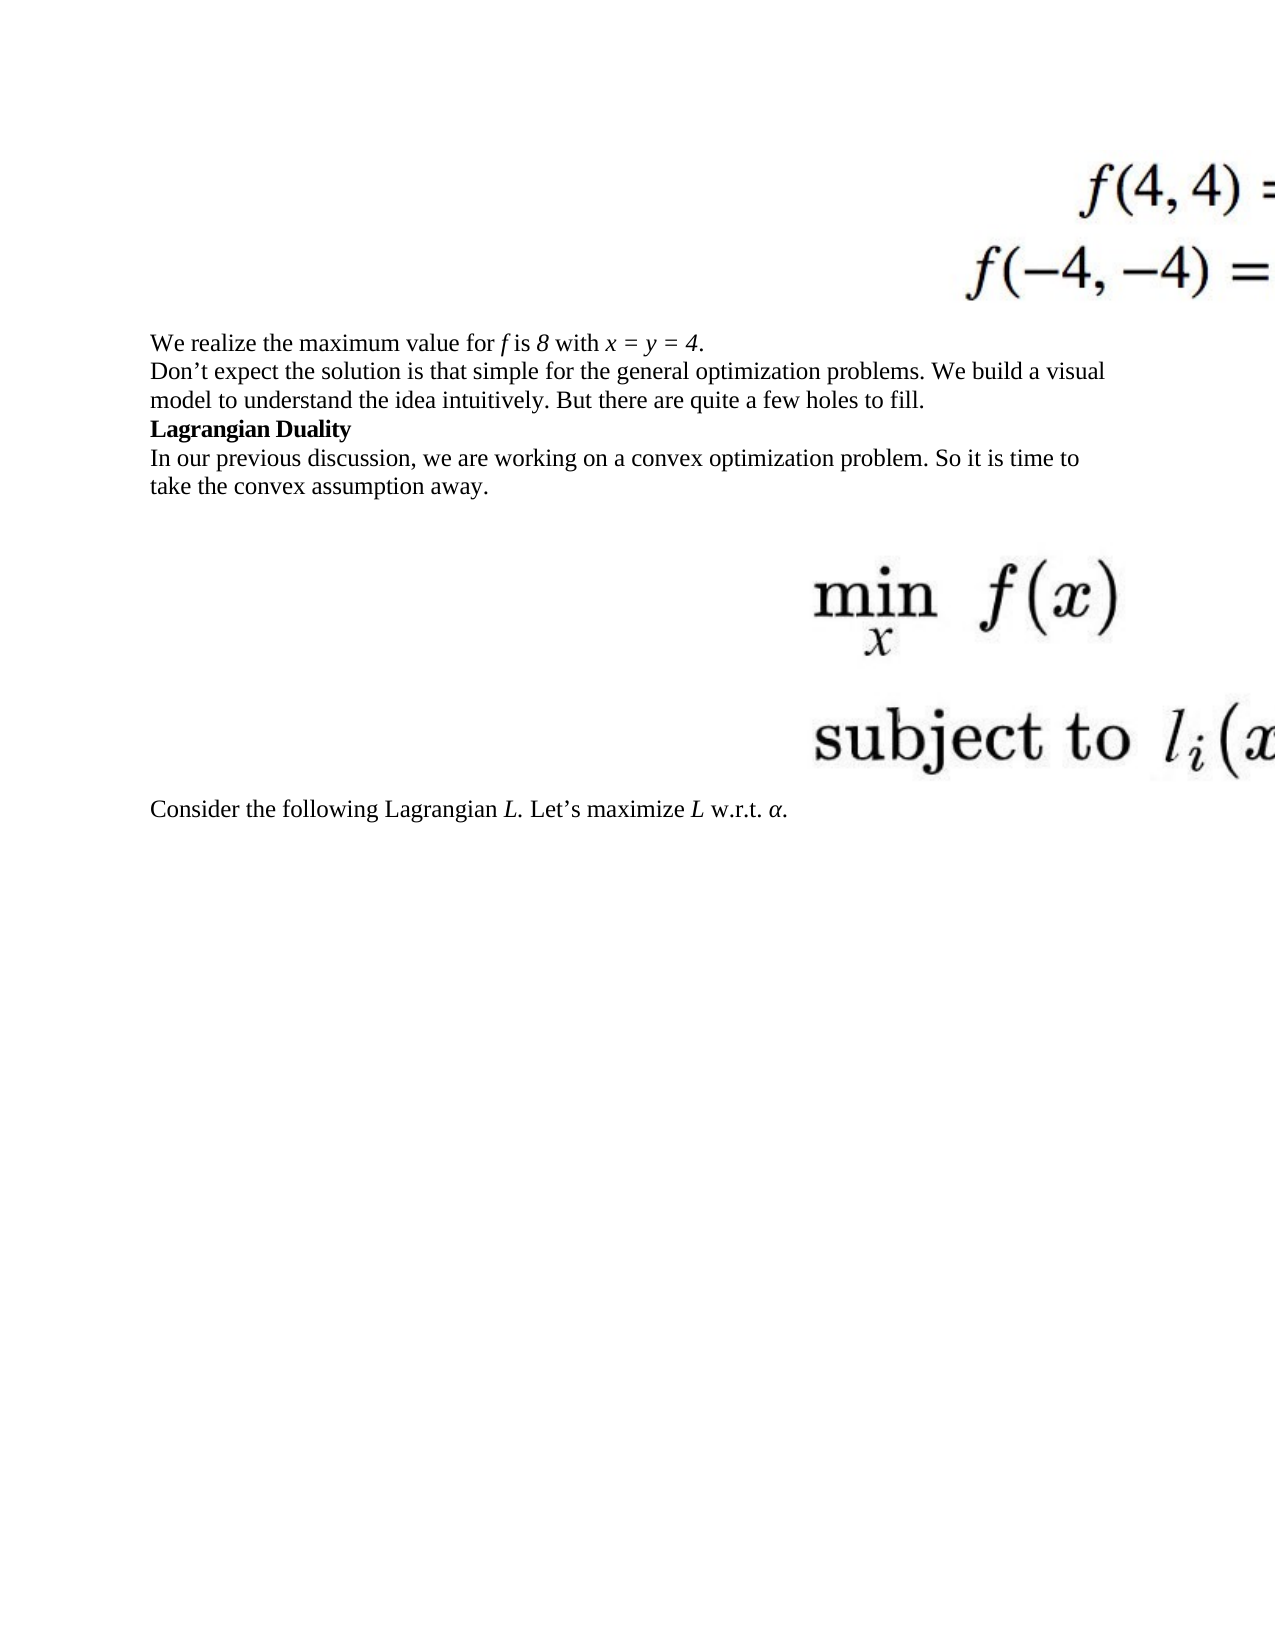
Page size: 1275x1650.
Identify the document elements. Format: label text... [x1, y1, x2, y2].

subtitle Lagrangian Duality [150, 414, 1125, 443]
text Don’t expect the solution is that simple for the general optimization problems. We build a visual model to understand the idea intuitively. But there are quite a few holes to fill. [150, 356, 1125, 414]
text Consider the following Lagrangian L. Let’s maximize L w.r.t. α. [150, 794, 1125, 823]
picture [150, 531, 1275, 792]
picture [150, 150, 1275, 326]
text We realize the maximum value for f is 8 with x = y = 4. [150, 328, 1125, 356]
text In our previous discussion, we are working on a convex optimization problem. So it is time to take the convex assumption away. [150, 443, 1125, 500]
